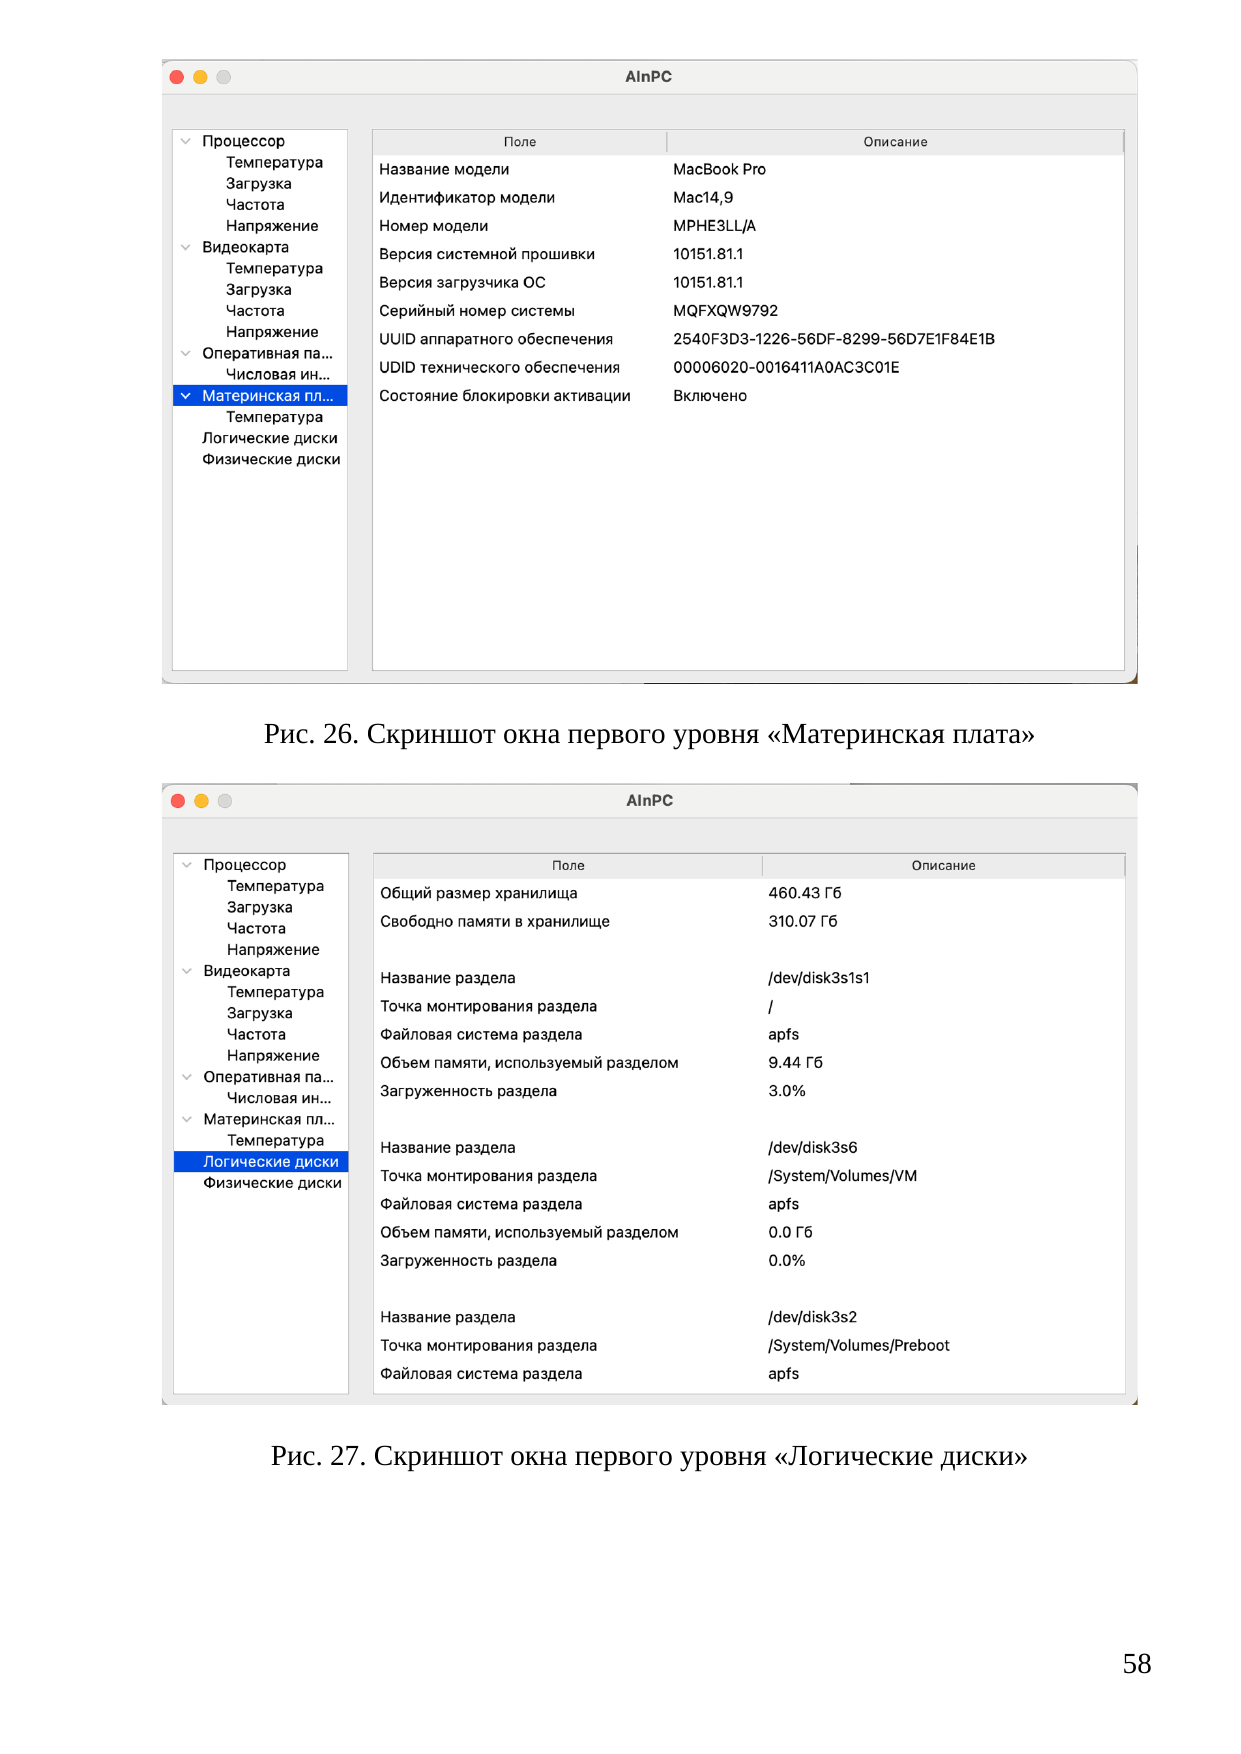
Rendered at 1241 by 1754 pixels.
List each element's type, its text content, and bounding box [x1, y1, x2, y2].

text Рис. 27. Скриншот окна первого уровня «Логические диски» [148, 1438, 1152, 1471]
picture [161, 59, 1138, 684]
picture [161, 783, 1138, 1405]
text Рис. 26. Скриншот окна первого уровня «Материнская плата» [148, 717, 1152, 750]
